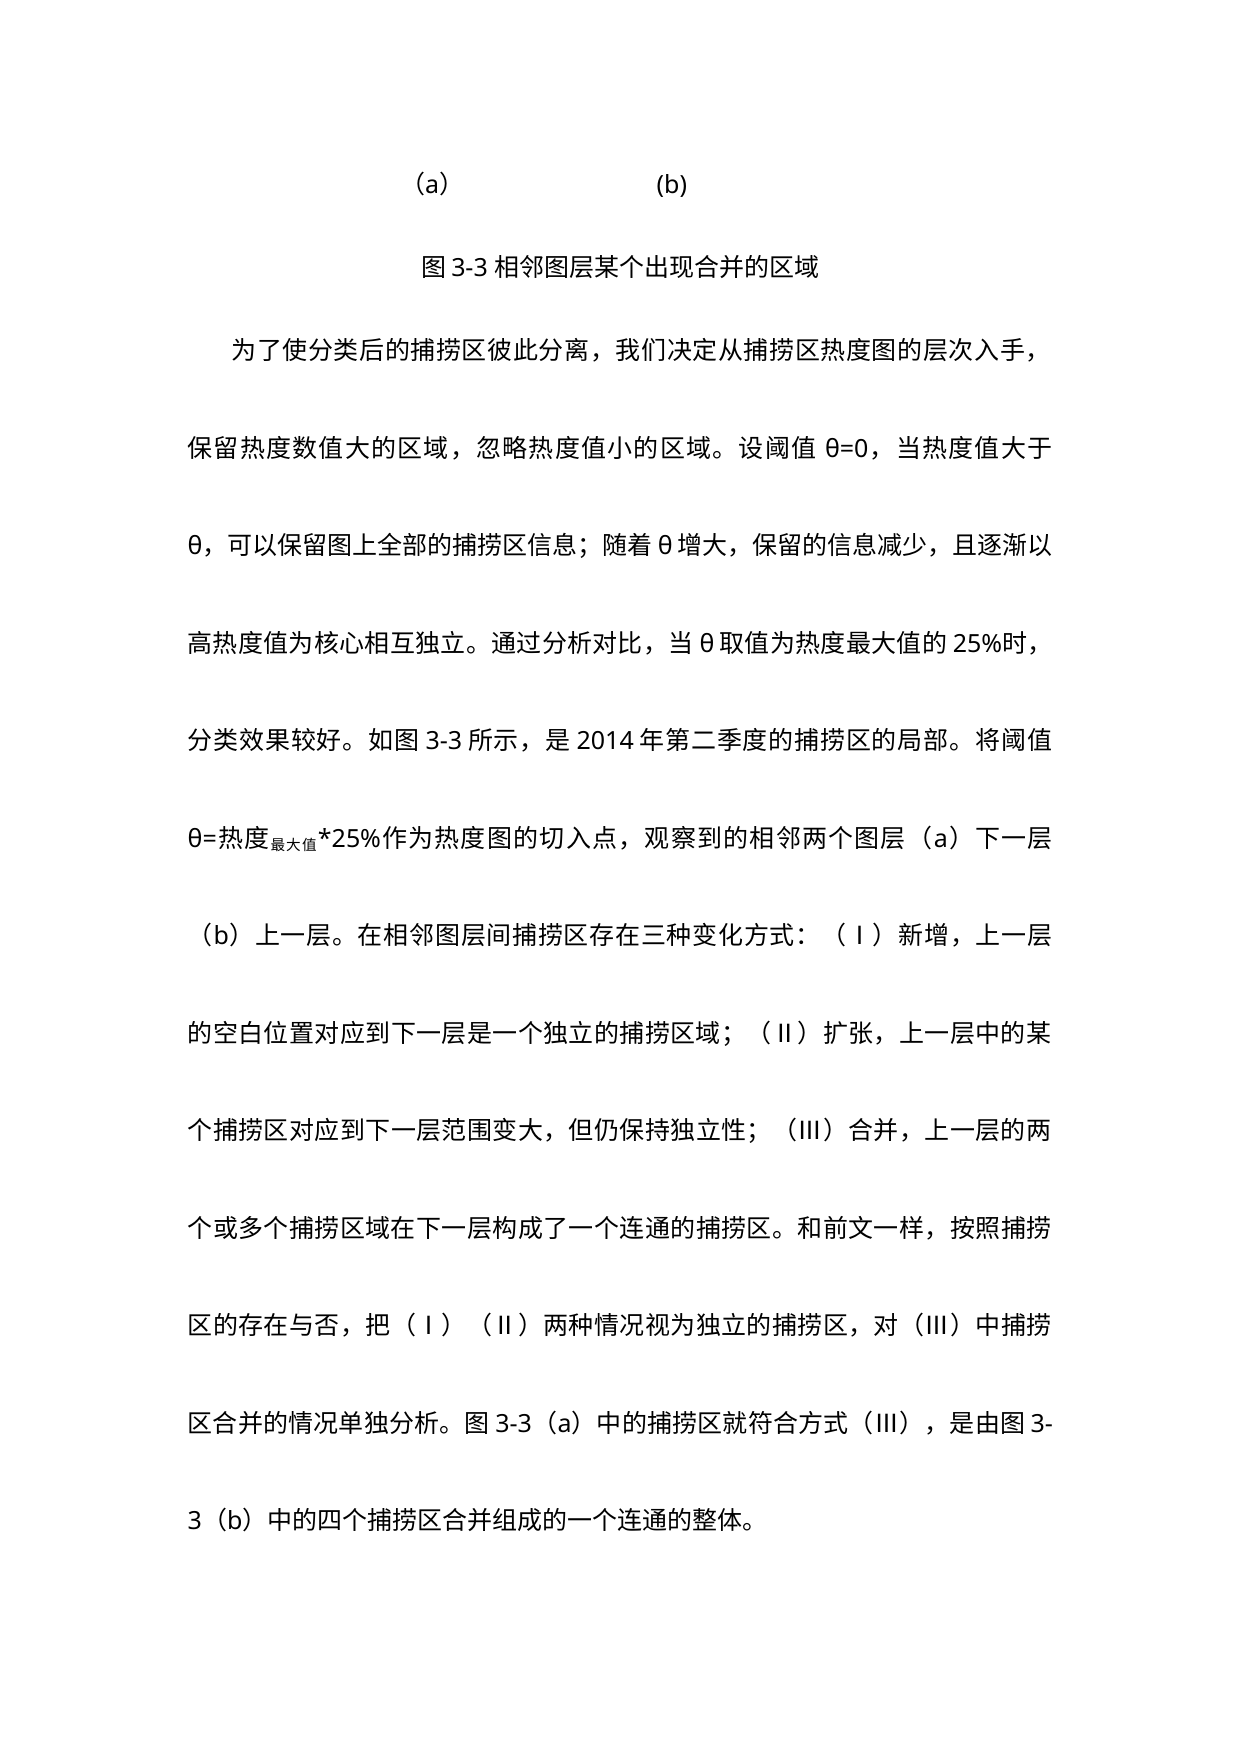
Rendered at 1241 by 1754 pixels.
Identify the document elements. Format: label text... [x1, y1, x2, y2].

text 图3-3 相邻图层某个出现合并的区域 [187, 233, 1053, 298]
list (b) [400, 150, 1053, 215]
text 为了使分类后的捕捞区彼此分离，我们决定从捕捞区热度图的层次入手，保留热度数值大的区域，忽略热度值小的区域。设阈值θ=0，当热度值大于θ，可以保留图上全部的捕捞区信息；随着θ增大，保留的信息减少，且逐渐以高热度值为核心相互独立。通过分析对比，当θ取值为热度最大值的25%时，分类效果较好。如图3-3所示，是2014年第二季度的捕捞区的局部。将阈值θ=热度最大值*25%作为热度图的切入点，观察到的相邻两个图层（a）下一层（b）上一层。在相邻图层间捕捞区存在三种变化方式：（Ⅰ）新增，上一层的空白位置对应到下一层是一个独立的捕捞区域；（Ⅱ）扩张，上一层中的某个捕捞区对应到下一层范围变大，但仍保持独立性；（Ⅲ）合并，上一层的两个或多个捕捞区域在下一层构成了一个连通的捕捞区。和前文一样，按照捕捞区的存在与否，把（Ⅰ）（Ⅱ）两种情况视为独立的捕捞区，对（Ⅲ）中捕捞区合并的情况单独分析。图3-3（a）中的捕捞区就符合方式（Ⅲ），是由图3-3（b）中的四个捕捞区合并组成的一个连通的整体。 [187, 316, 1053, 1551]
